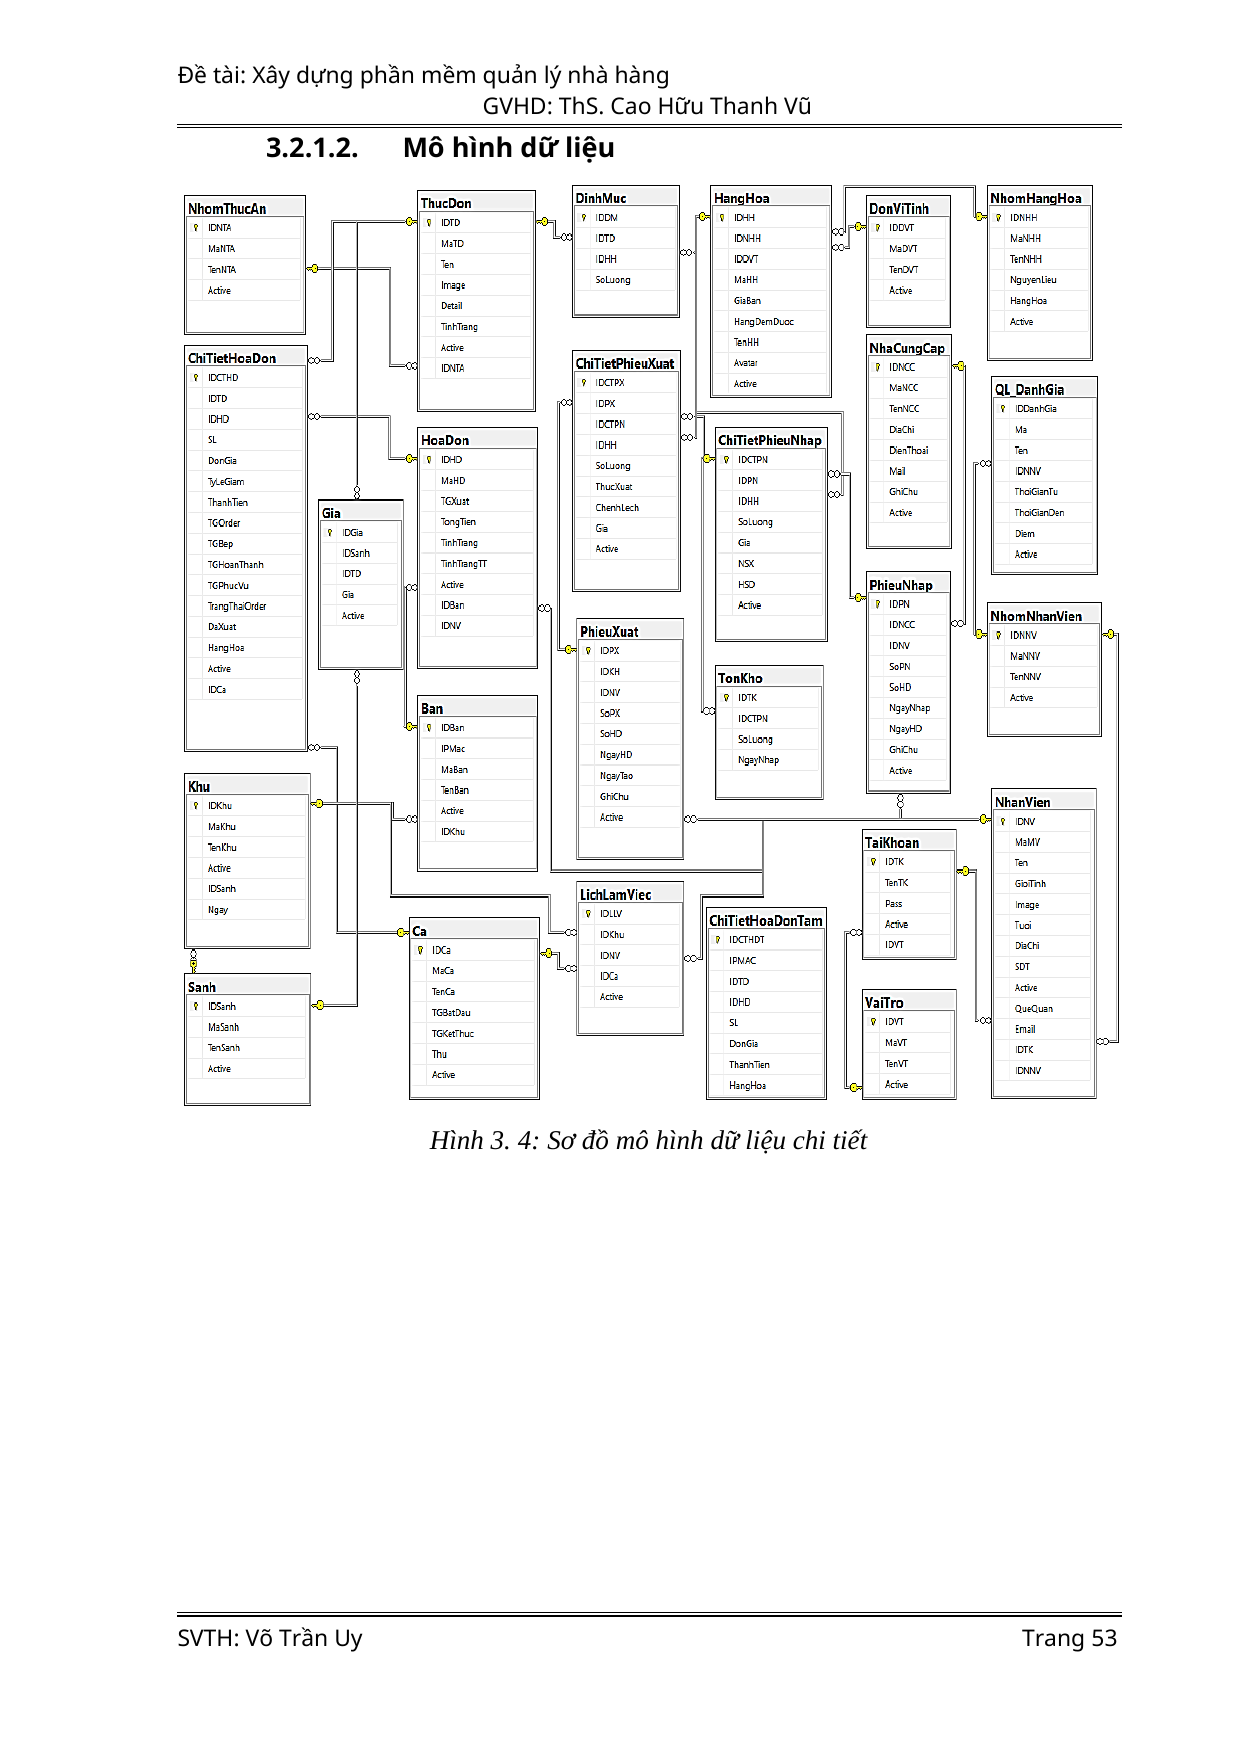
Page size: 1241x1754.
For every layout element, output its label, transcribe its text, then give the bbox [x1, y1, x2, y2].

picture [177, 183, 1123, 1109]
text Hình 3. 4: Sơ đồ mô hình dữ liệu chi tiết [177, 1124, 1122, 1155]
subtitle Mô hình dữ liệu [266, 128, 1122, 165]
